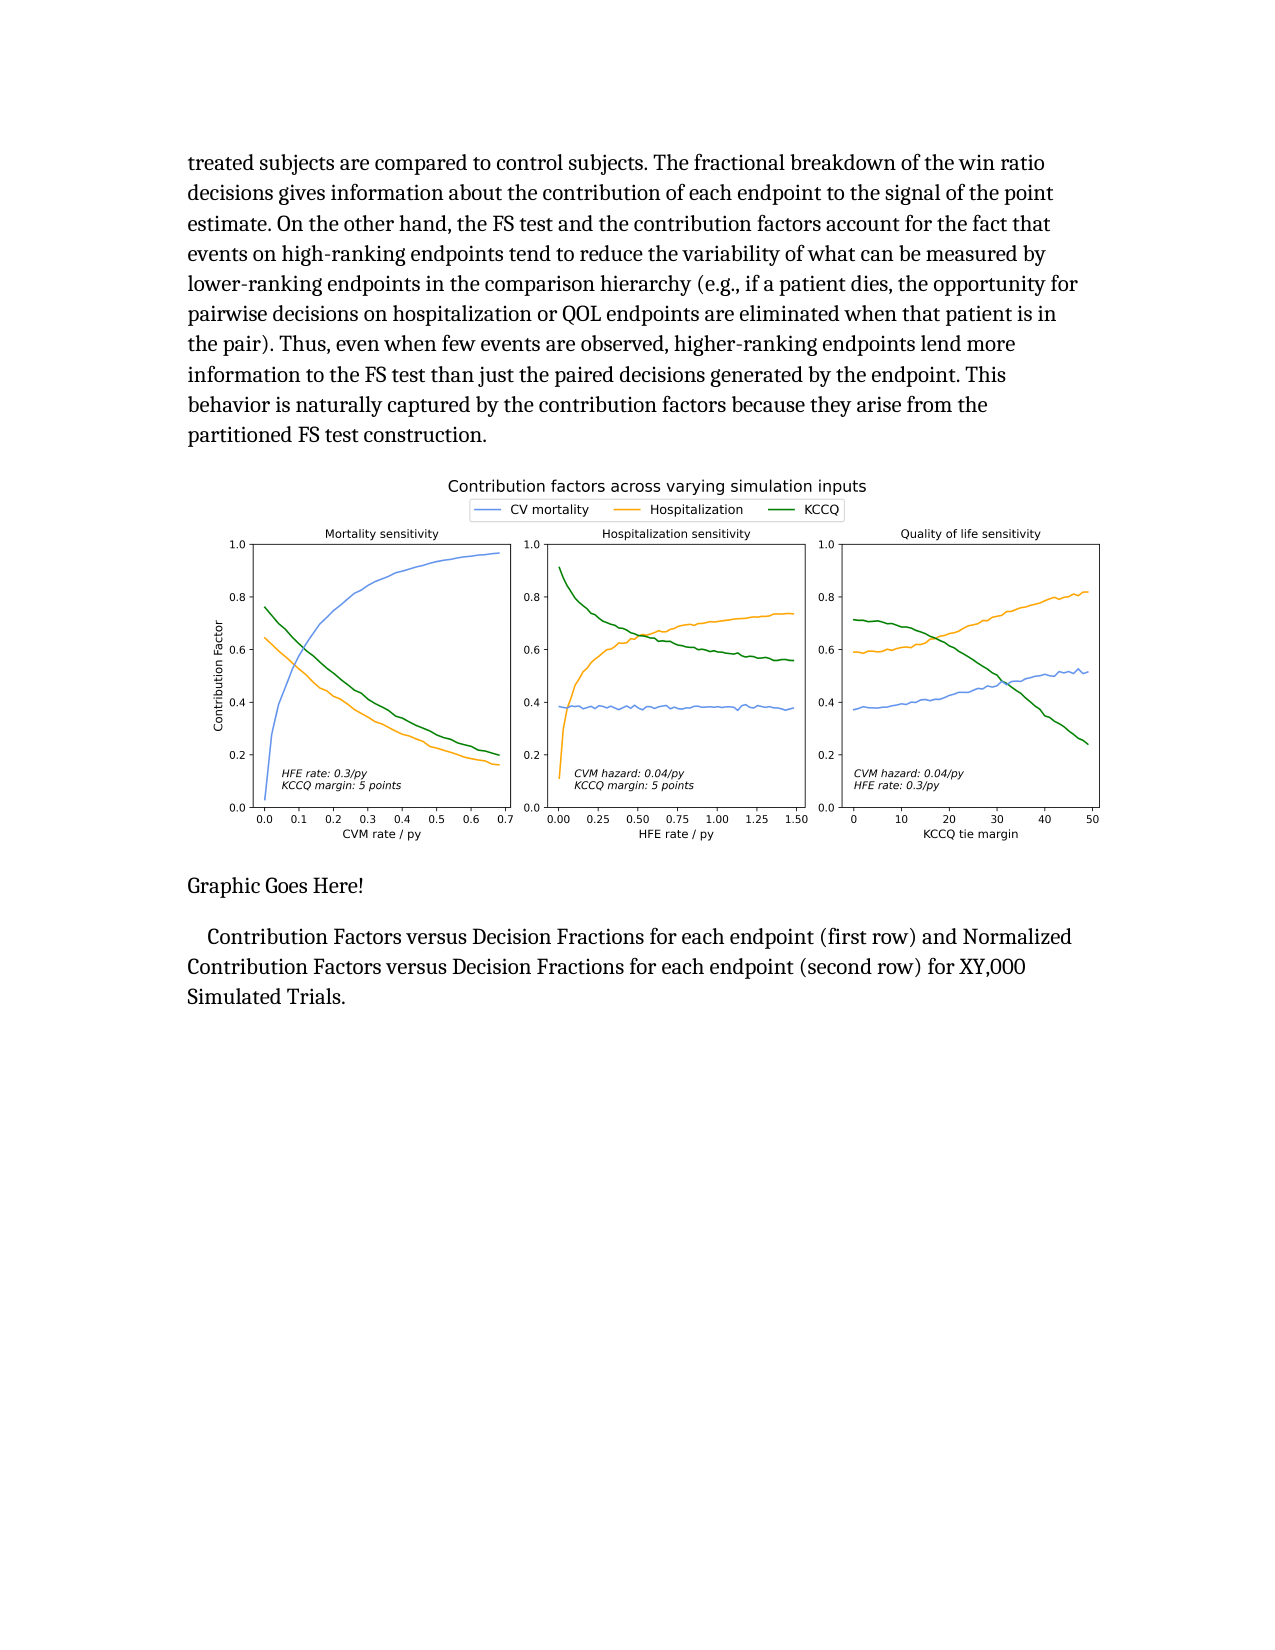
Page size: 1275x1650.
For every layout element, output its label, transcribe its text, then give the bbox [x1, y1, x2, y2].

text Contribution Factors versus Decision Fractions for each endpoint (first row) and Normalized Contribution Factors versus Decision Fractions for each endpoint (second row) for XY,000 Simulated Trials. [187, 923, 1087, 1010]
text Graphic Goes Here! [187, 872, 1087, 899]
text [187, 150, 1087, 448]
picture [206, 472, 1107, 848]
